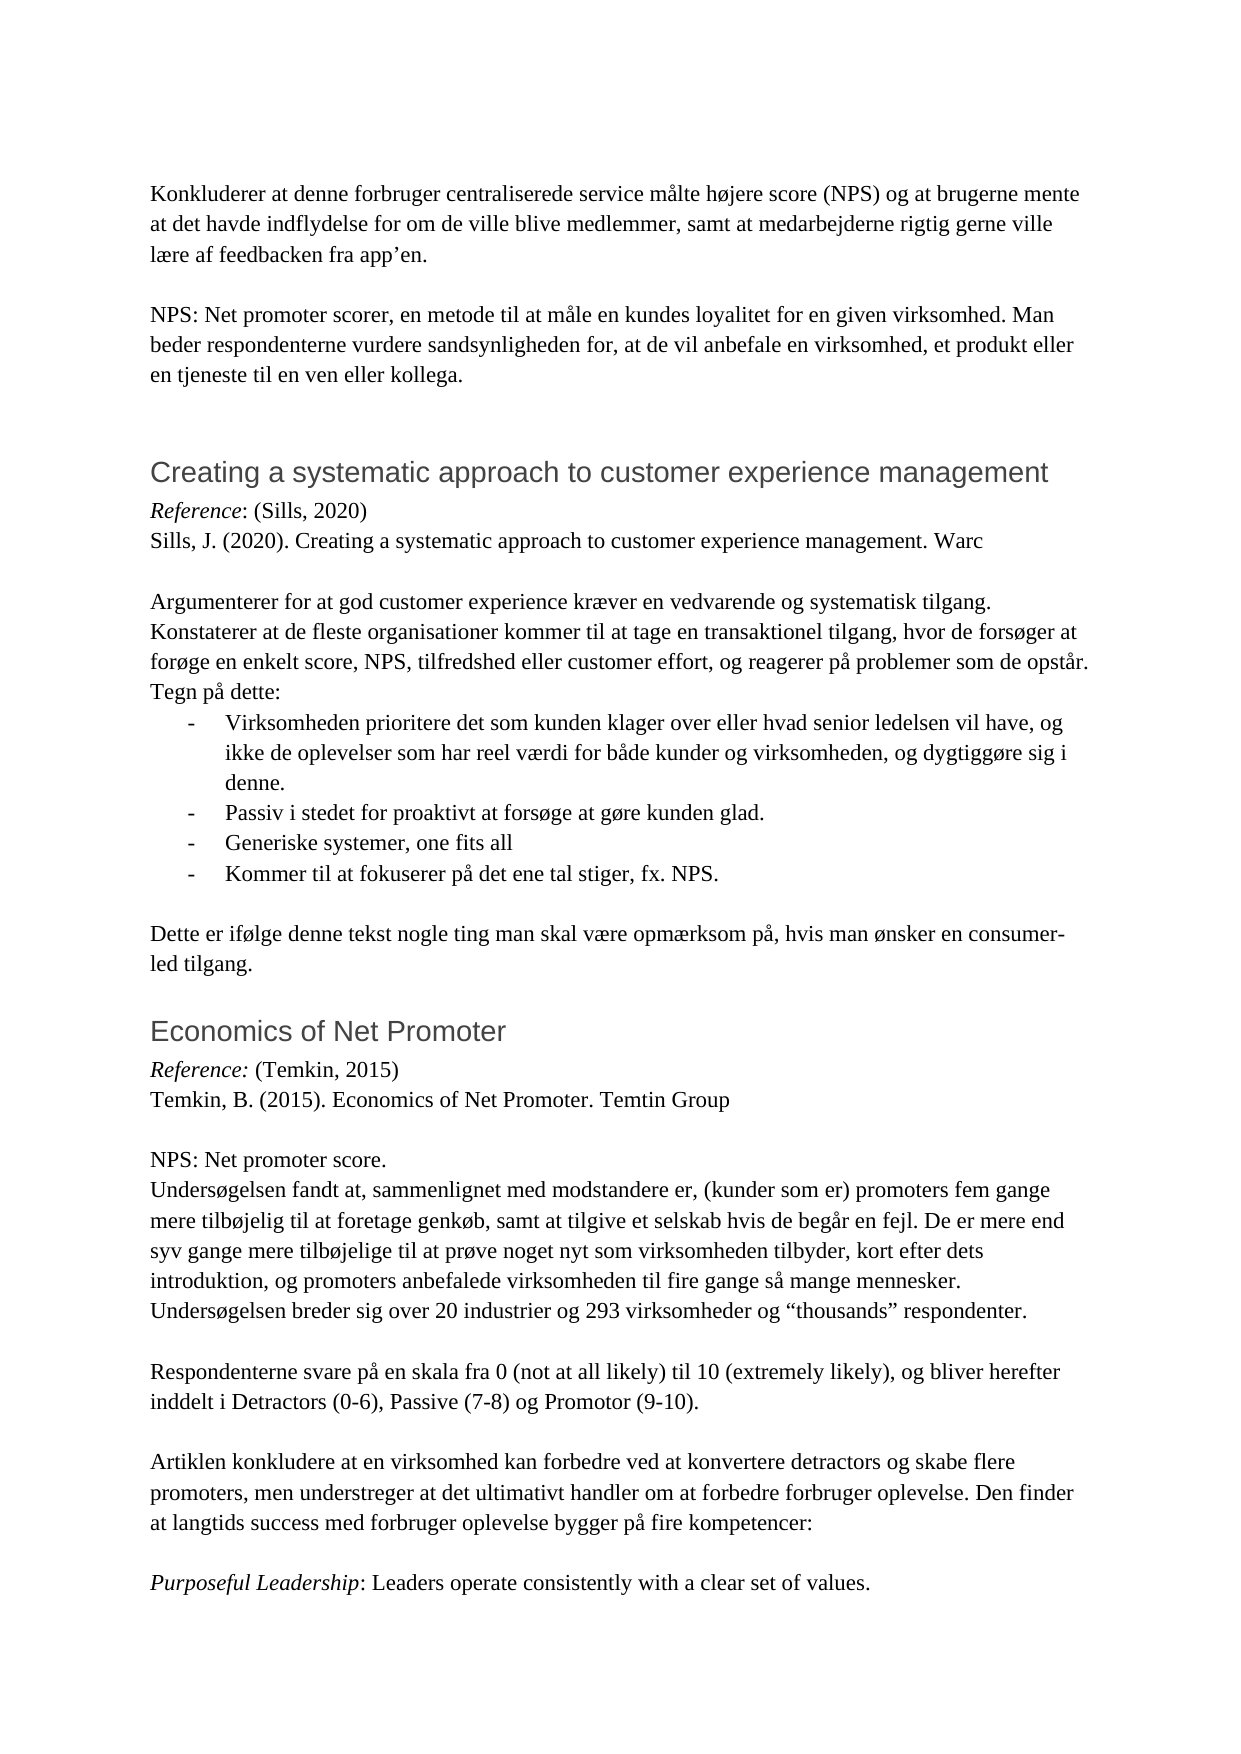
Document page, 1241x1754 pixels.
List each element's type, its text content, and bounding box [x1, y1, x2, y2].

text Konstaterer at de fleste organisationer kommer til at tage en transaktionel tilgang, hvor de forsøger at forøge en enkelt score, NPS, tilfredshed eller customer effort, og reagerer på problemer som de opstår. Tegn på dette: [150, 618, 1090, 705]
text Konkluderer at denne forbruger centraliserede service målte højere score (NPS) og at brugerne mente at det havde indflydelse for om de ville blive medlemmer, samt at medarbejderne rigtig gerne ville lære af feedbacken fra app’en. [150, 180, 1090, 267]
text Respondenterne svare på en skala fra 0 (not at all likely) til 10 (extremely likely), og bliver herefter inddelt i Detractors (0-6), Passive (7-8) og Promotor (9-10). [150, 1358, 1090, 1414]
text Reference: (Sills, 2020) [150, 497, 1090, 523]
text Temkin, B. (2015). Economics of Net Promoter. Temtin Group [150, 1086, 1090, 1112]
text Argumenterer for at god customer experience kræver en vedvarende og systematisk tilgang. [150, 588, 1090, 614]
text NPS: Net promoter scorer, en metode til at måle en kundes loyalitet for en given virksomhed. Man beder respondenterne vurdere sandsynligheden for, at de vil anbefale en virksomhed, et produkt eller en tjeneste til en ven eller kollega. [150, 301, 1090, 388]
list Kommer til at fokuserer på det ene tal stiger, fx. NPS. [187, 859, 1090, 886]
text Purposeful Leadership: Leaders operate consistently with a clear set of values. [150, 1569, 1090, 1596]
text Artiklen konkludere at en virksomhed kan forbedre ved at konvertere detractors og skabe flere promoters, men understreger at det ultimativt handler om at forbedre forbruger oplevelse. Den finder at langtids success med forbruger oplevelse bygger på fire kompetencer: [150, 1448, 1090, 1535]
text NPS: Net promoter score. [150, 1146, 1090, 1173]
subtitle Creating a systematic approach to customer experience management [150, 455, 1090, 489]
list Passiv i stedet for proaktivt at forsøge at gøre kunden glad. [187, 799, 1090, 826]
list Virksomheden prioritere det som kunden klager over eller hvad senior ledelsen vil have, og ikke de oplevelser som har reel værdi for både kunder og virksomheden, og dygtiggøre sig i denne. [187, 708, 1090, 795]
text Undersøgelsen fandt at, sammenlignet med modstandere er, (kunder som er) promoters fem gange mere tilbøjelig til at foretage genkøb, samt at tilgive et selskab hvis de begår en fejl. De er mere end syv gange mere tilbøjelige til at prøve noget nyt som virksomheden tilbyder, kort efter dets introduktion, og promoters anbefalede virksomheden til fire gange så mange mennesker. [150, 1176, 1090, 1293]
list Generiske systemer, one fits all [187, 829, 1090, 856]
text Dette er ifølge denne tekst nogle ting man skal være opmærksom på, hvis man ønsker en consumer-led tilgang. [150, 920, 1090, 977]
text Undersøgelsen breder sig over 20 industrier og 293 virksomheder og “thousands” respondenter. [150, 1297, 1090, 1324]
text Reference: (Temkin, 2015) [150, 1056, 1090, 1082]
subtitle Economics of Net Promoter [150, 1014, 1090, 1047]
text Sills, J. (2020). Creating a systematic approach to customer experience management. Warc [150, 527, 1090, 554]
